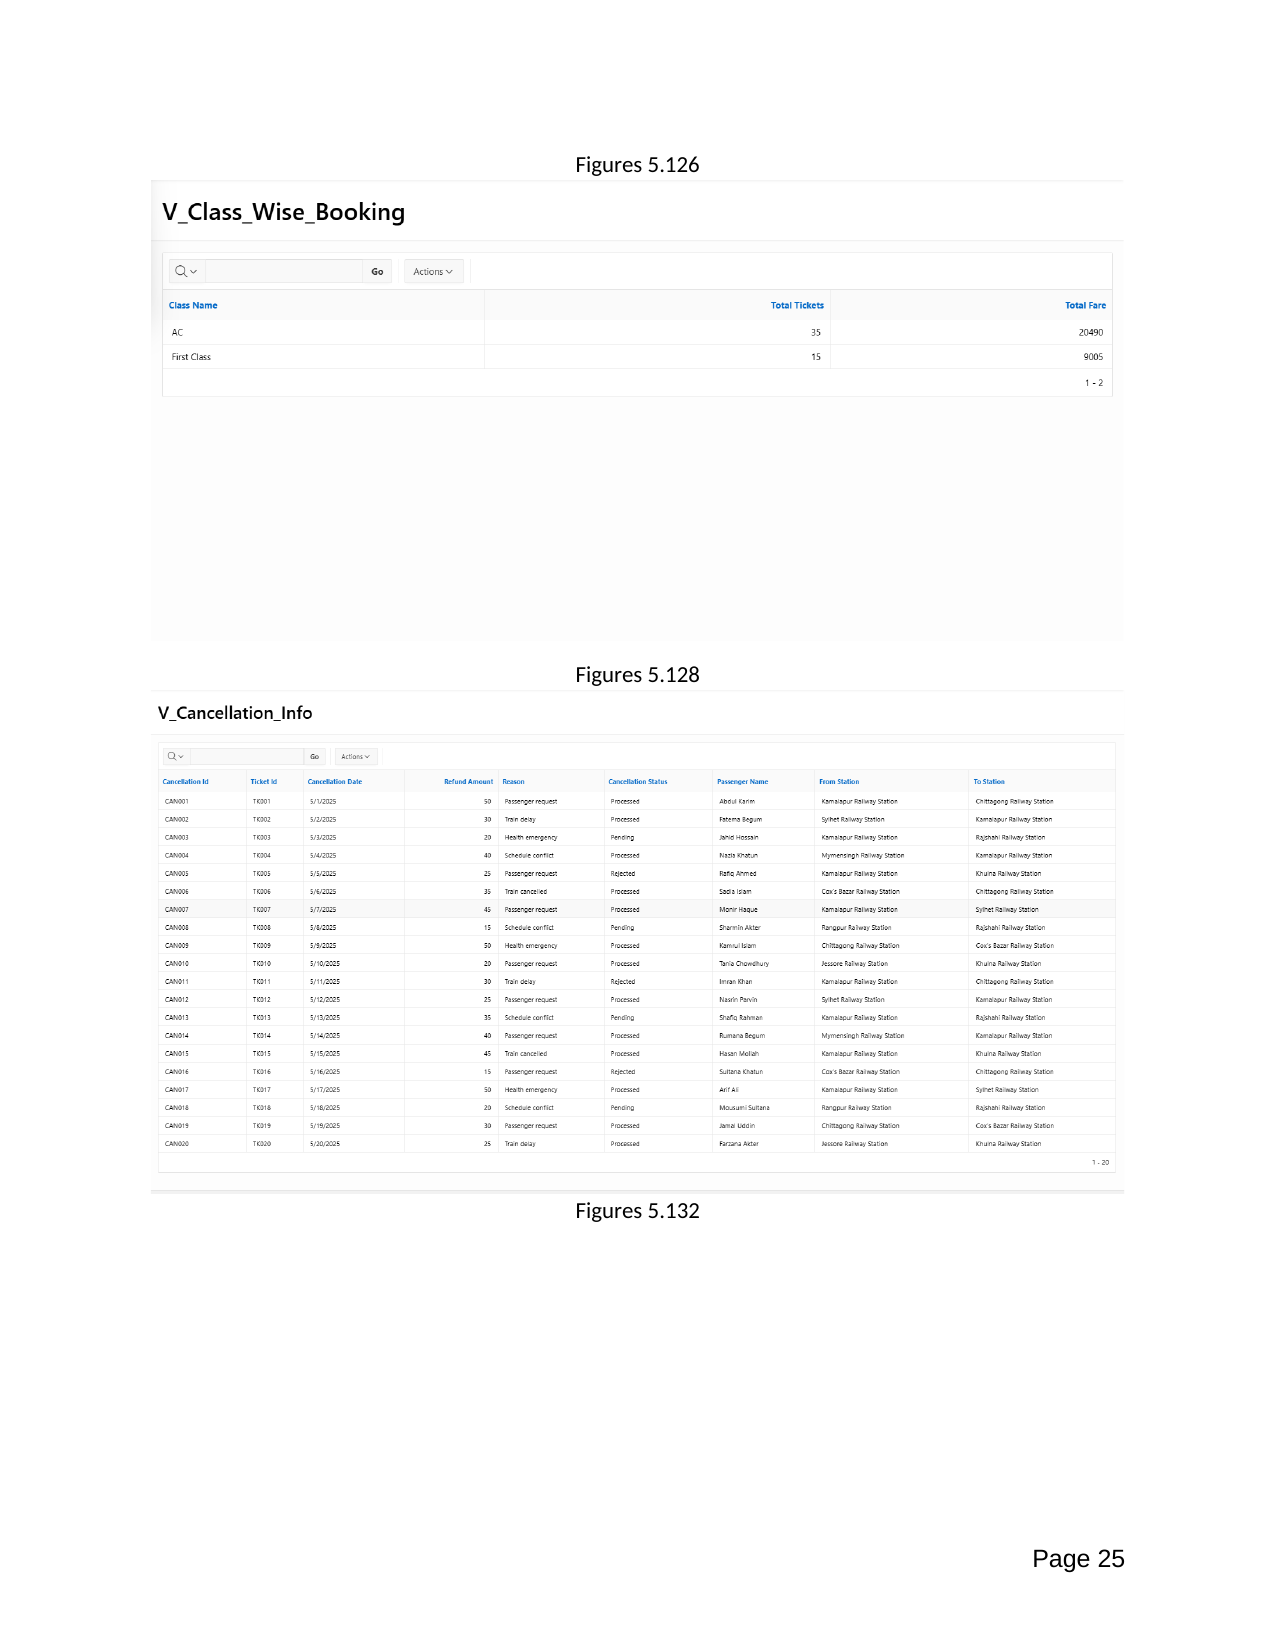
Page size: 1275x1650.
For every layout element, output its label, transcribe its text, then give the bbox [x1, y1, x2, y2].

text Figures 5.128 Figures 5.132 Figures 5.136 Figures 5.138 [150, 660, 1125, 690]
picture [151, 180, 1124, 641]
text Figures 5.128 Figures 5.132 Figures 5.136 Figures 5.138 [150, 1194, 1125, 1224]
picture [150, 690, 1125, 1194]
